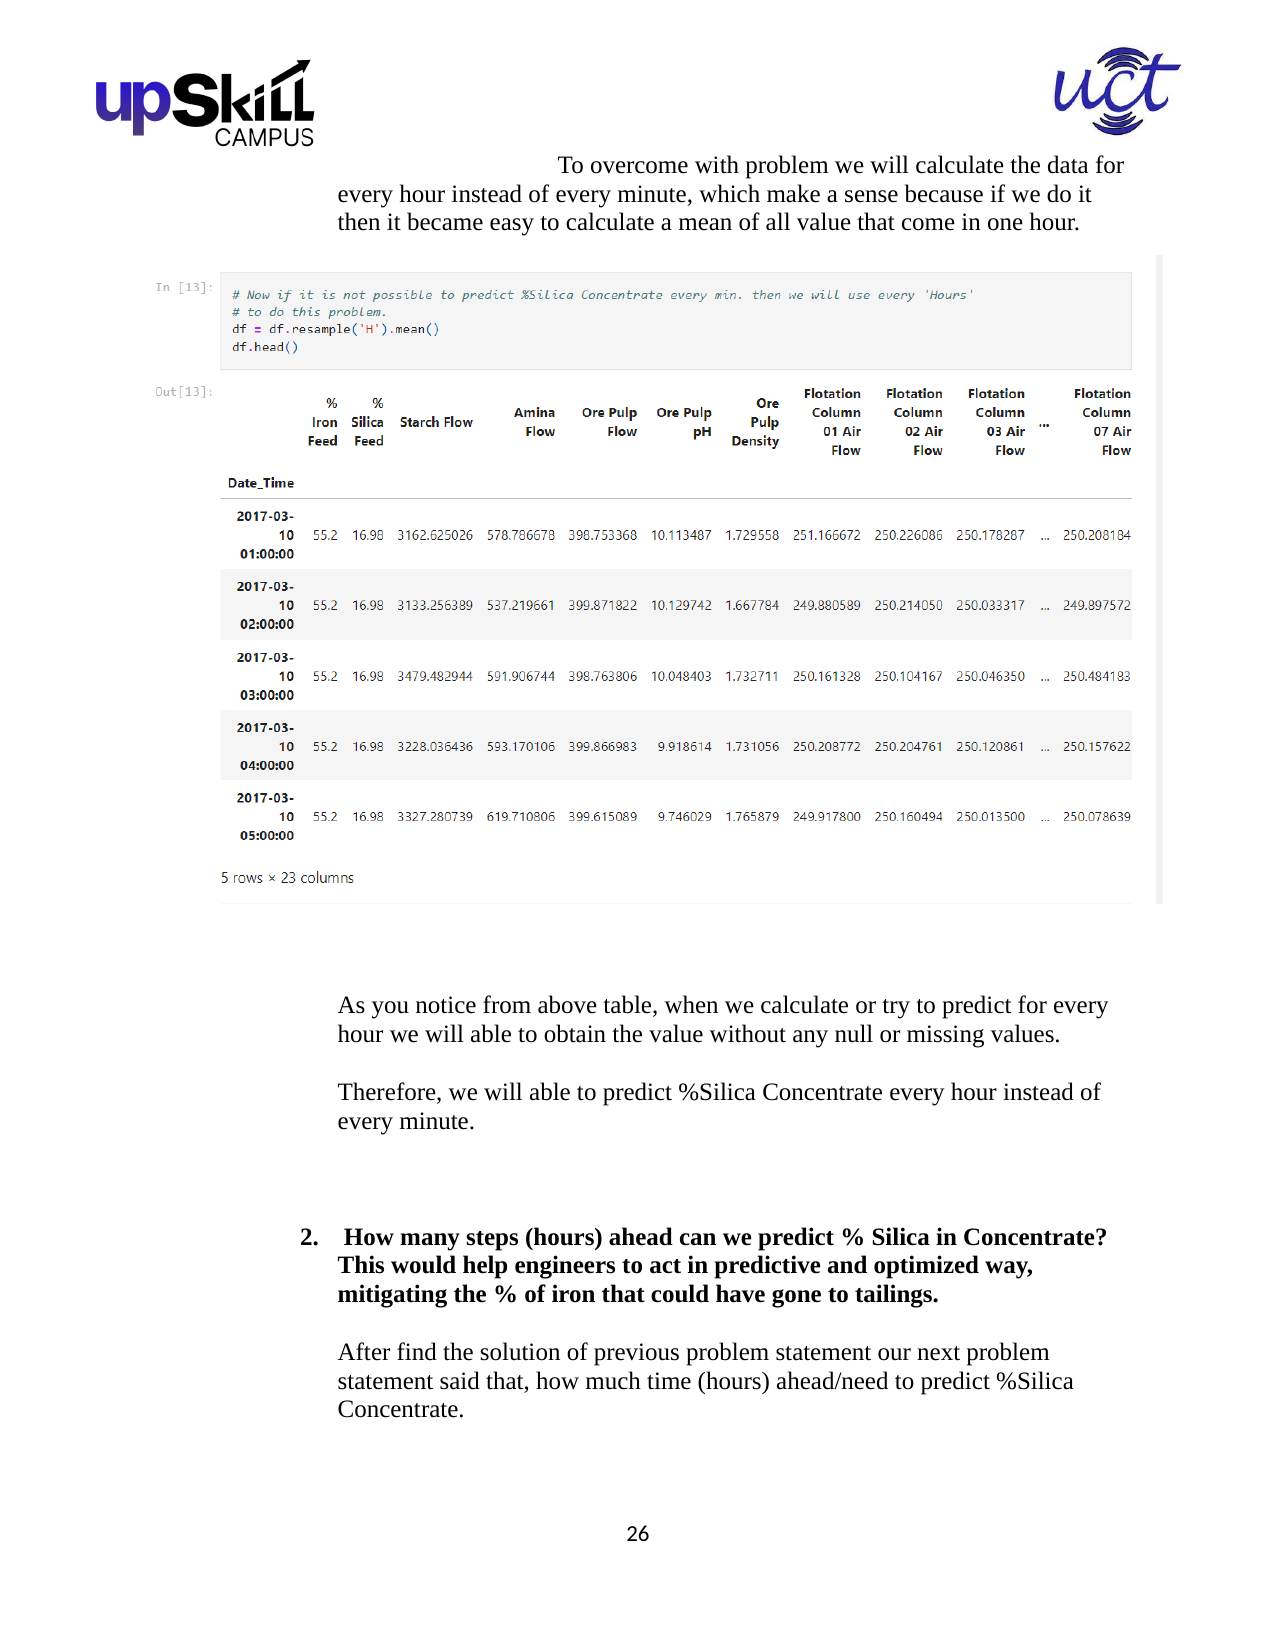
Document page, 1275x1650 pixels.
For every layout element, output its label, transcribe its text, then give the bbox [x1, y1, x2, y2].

picture [112, 255, 1163, 904]
subtitle After find the solution of previous problem statement our next problem statement said that, how much time (hours) ahead/need to predict %Silica Concentrate. [337, 1337, 1125, 1423]
picture [1051, 16, 1184, 150]
subtitle How many steps (hours) ahead can we predict % Silica in Concentrate? This would help engineers to act in predictive and optimized way, mitigating the % of iron that could have gone to tailings. [300, 1222, 1125, 1308]
subtitle As you notice from above table, when we calculate or try to predict for every hour we will able to obtain the value without any null or missing values. [337, 990, 1125, 1048]
picture [58, 37, 352, 151]
subtitle To overcome with problem we will calculate the data for every hour instead of every minute, which make a sense because if we do it then it became easy to calculate a mean of all value that come in one hour. [337, 150, 1125, 236]
subtitle Therefore, we will able to predict %Silica Concentrate every hour instead of every minute. [337, 1077, 1125, 1134]
